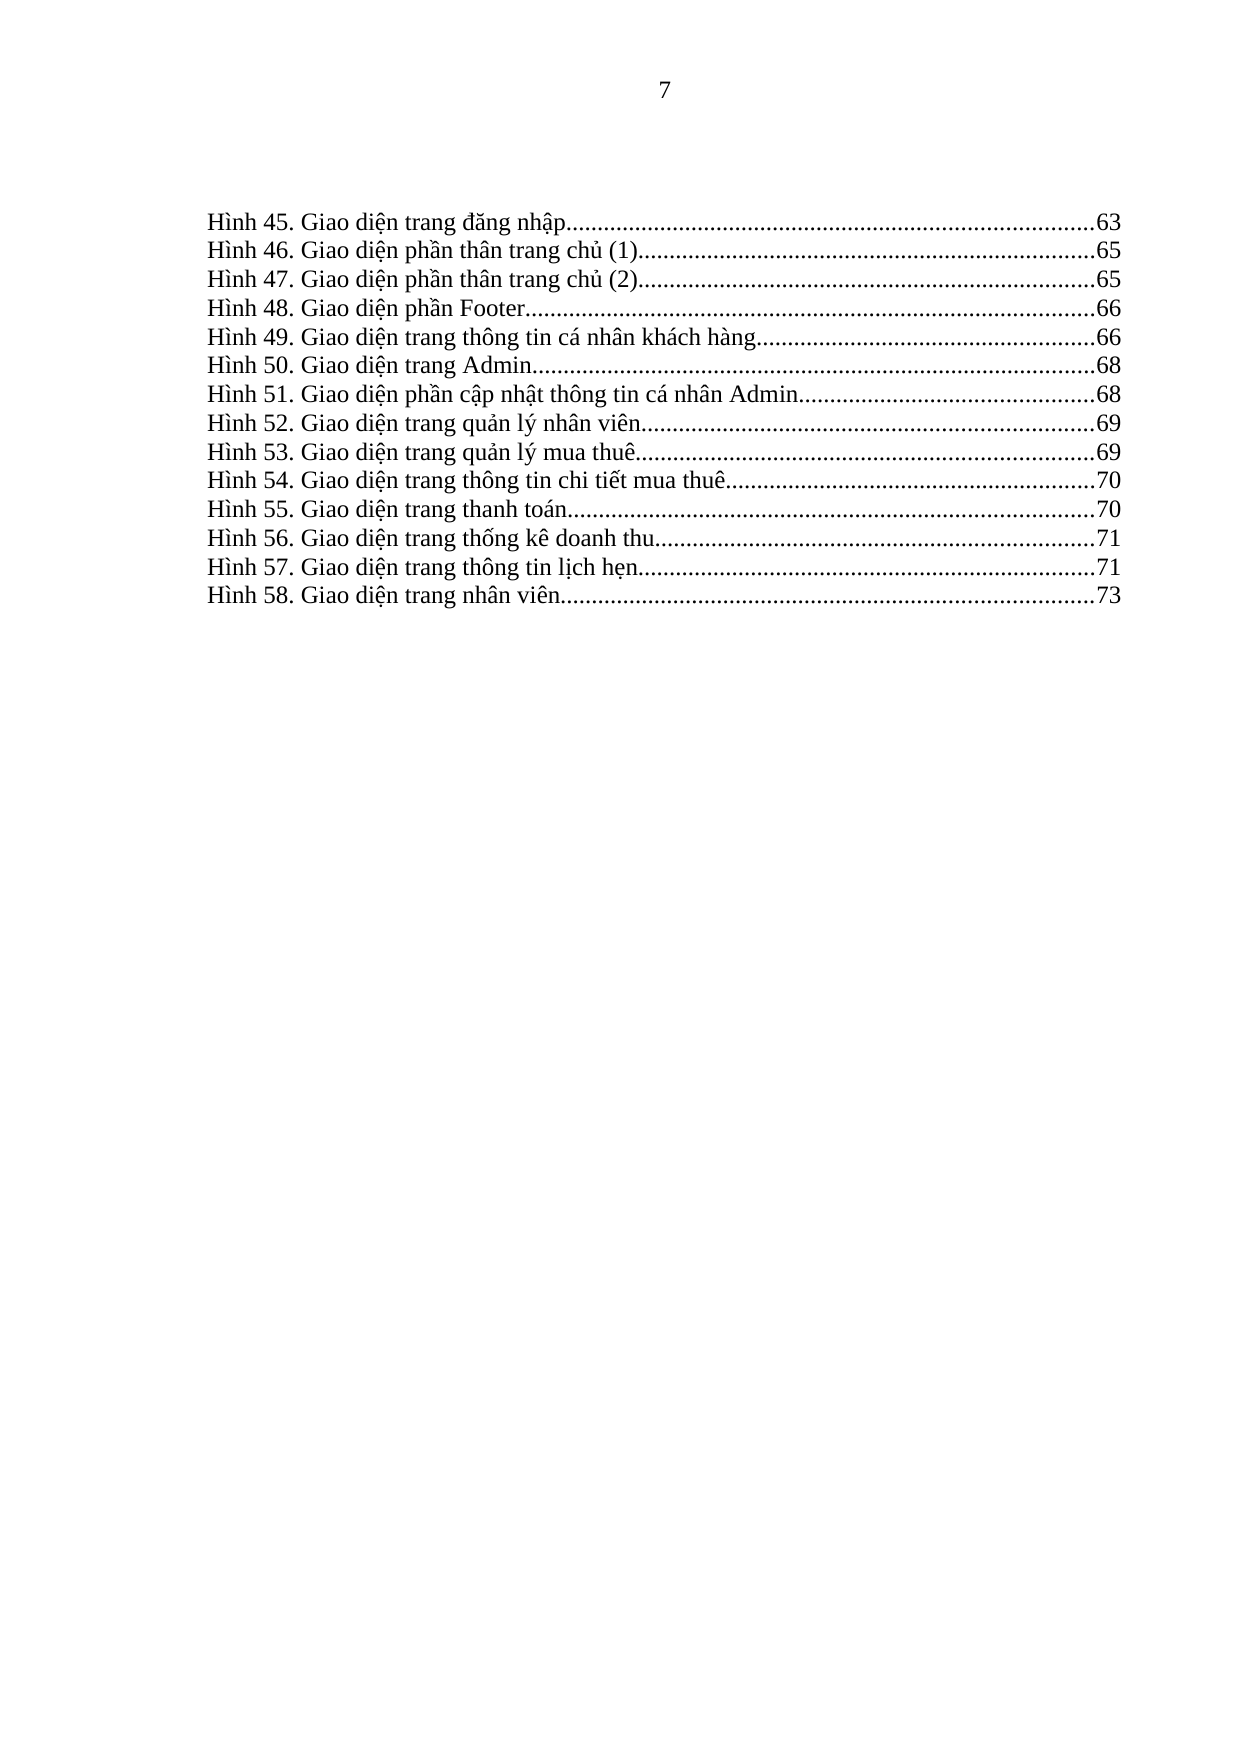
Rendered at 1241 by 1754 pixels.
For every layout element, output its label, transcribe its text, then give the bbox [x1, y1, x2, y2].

text Hình 49. Giao diện trang thông tin cá nhân khách hàng 66 [207, 322, 1122, 351]
text Hình 53. Giao diện trang quản lý mua thuê 69 [207, 437, 1122, 466]
text Hình 52. Giao diện trang quản lý nhân viên 69 [207, 408, 1122, 437]
text Hình 58. Giao diện trang nhân viên 73 [207, 581, 1122, 609]
text Hình 55. Giao diện trang thanh toán 70 [207, 494, 1122, 523]
text Hình 45. Giao diện trang đăng nhập 63 [207, 207, 1122, 236]
text Hình 56. Giao diện trang thống kê doanh thu 71 [207, 523, 1122, 552]
text Hình 54. Giao diện trang thông tin chi tiết mua thuê 70 [207, 466, 1122, 494]
text Hình 51. Giao diện phần cập nhật thông tin cá nhân Admin 68 [207, 379, 1122, 408]
text Hình 48. Giao diện phần Footer 66 [207, 293, 1122, 322]
text Hình 47. Giao diện phần thân trang chủ (2) 65 [207, 264, 1122, 293]
text Hình 46. Giao diện phần thân trang chủ (1) 65 [207, 236, 1122, 264]
text Hình 50. Giao diện trang Admin 68 [207, 351, 1122, 379]
text Hình 57. Giao diện trang thông tin lịch hẹn 71 [207, 552, 1122, 581]
